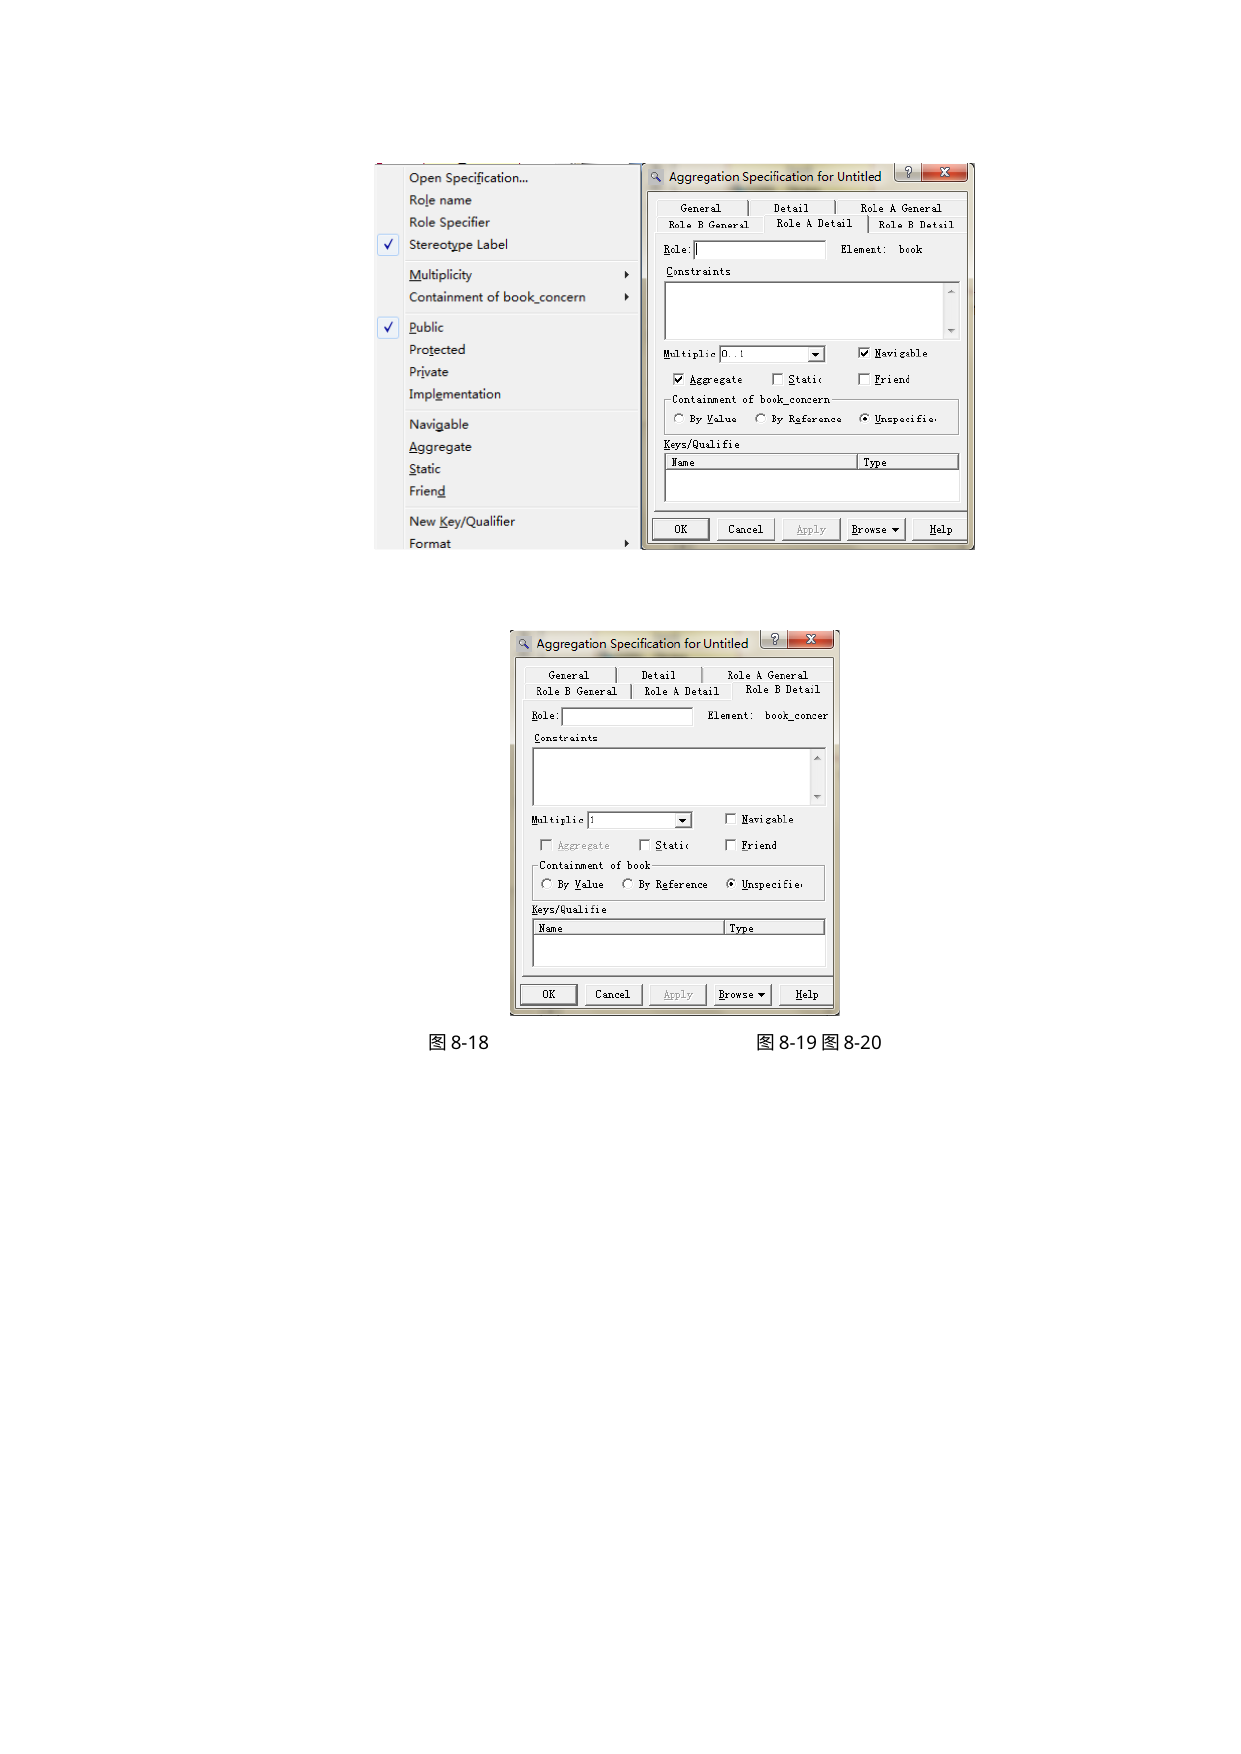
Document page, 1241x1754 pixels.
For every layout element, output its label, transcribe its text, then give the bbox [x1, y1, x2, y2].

picture [374, 163, 975, 550]
picture [510, 630, 840, 1016]
text 图8-18 图8-19图8-20 [297, 1025, 1053, 1057]
